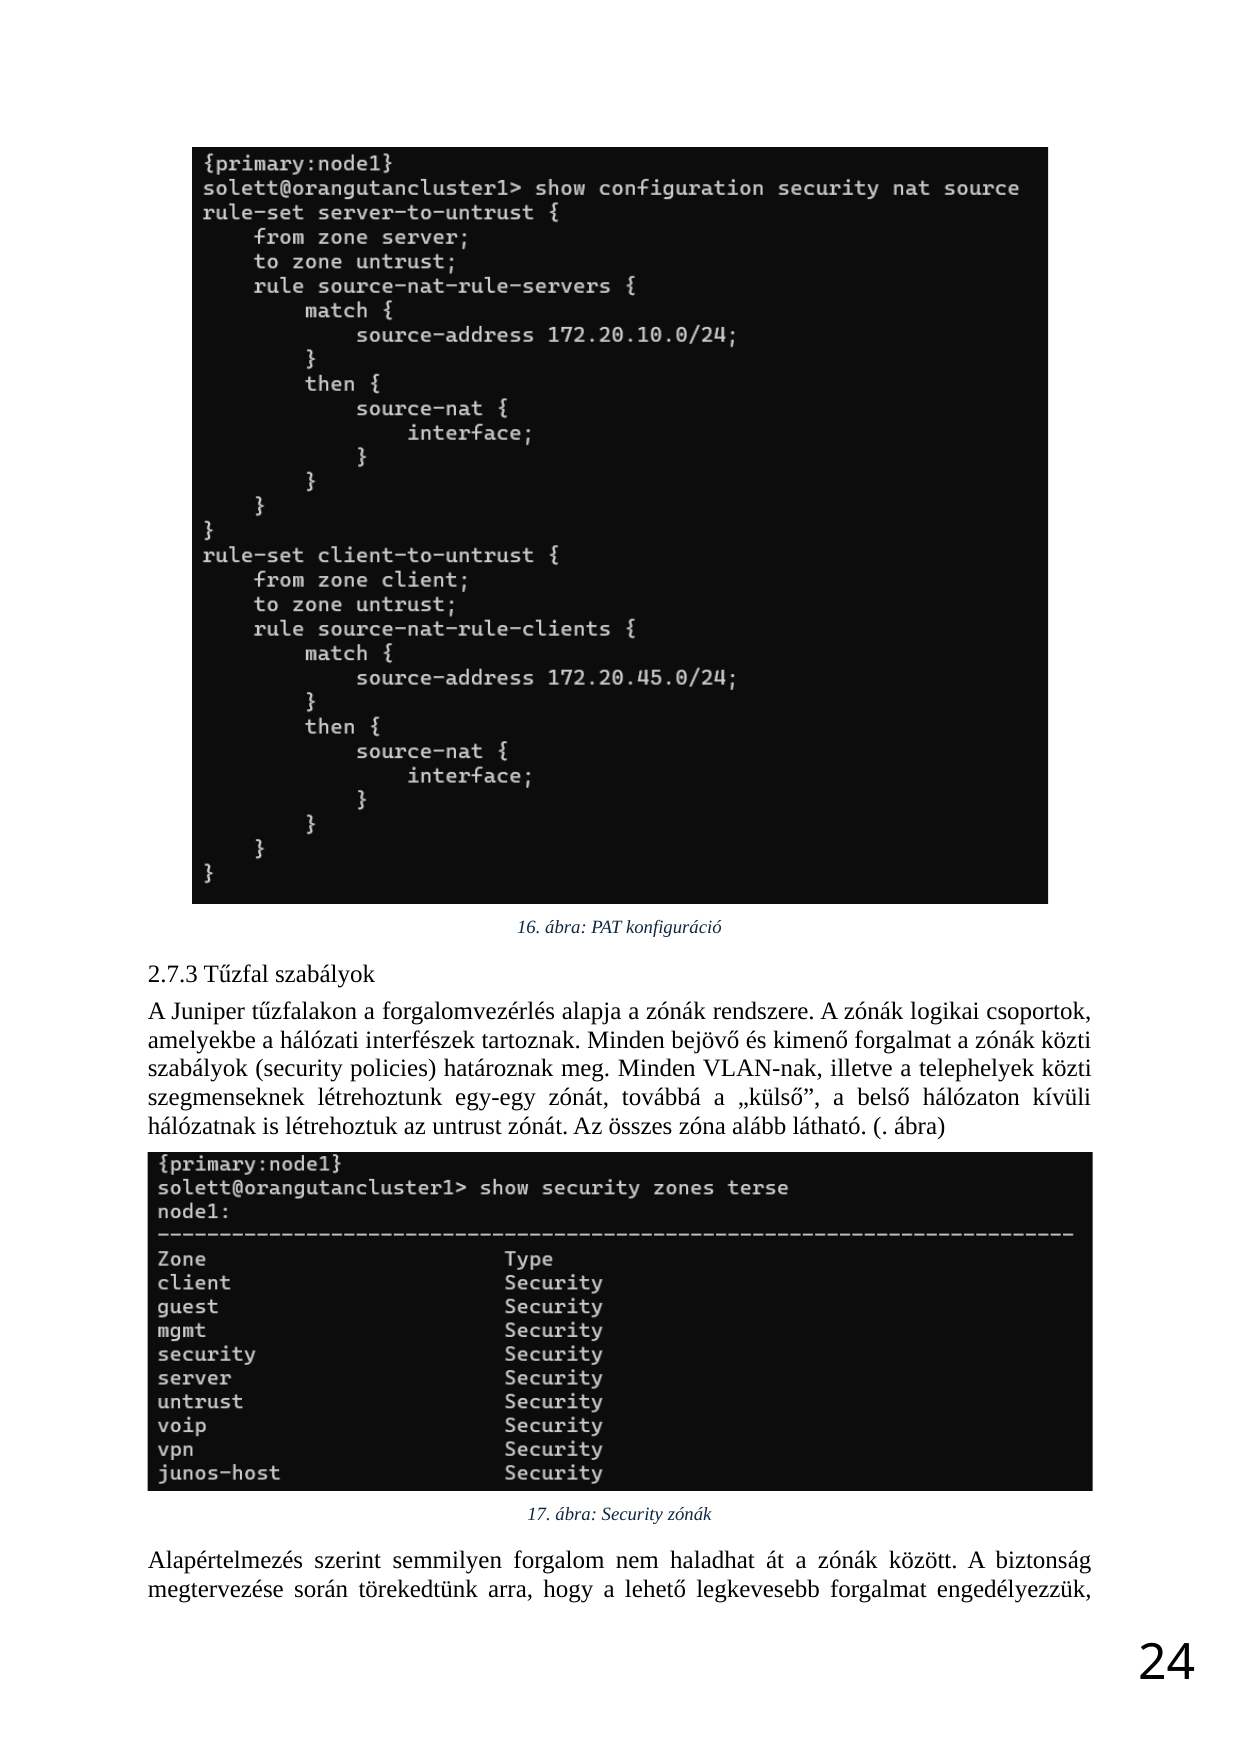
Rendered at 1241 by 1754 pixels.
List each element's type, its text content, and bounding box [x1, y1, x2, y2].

subtitle 2.7.3 Tűzfal szabályok [148, 959, 1092, 988]
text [148, 1545, 1092, 1603]
text A Juniper tűzfalakon a forgalomvezérlés alapja a zónák rendszere. A zónák logikai csoportok, amelyekbe a hálózati interfészek tartoznak. Minden bejövő és kimenő forgalmat a zónák közti szabályok (security policies) határoznak meg. Minden VLAN-nak, illetve a telephelyek közti szegmenseknek létrehoztunk egy-egy zónát, továbbá a „külső”, a belső hálózaton kívüli hálózatnak is létrehoztuk az untrust zónát. Az összes zóna alább látható. (17. ábra) [148, 996, 1092, 1140]
picture [147, 1152, 1093, 1491]
text 17. ábra: Security zónák [148, 1503, 1092, 1524]
text 16. ábra: PAT konfiguráció [148, 916, 1092, 938]
picture [192, 147, 1049, 904]
